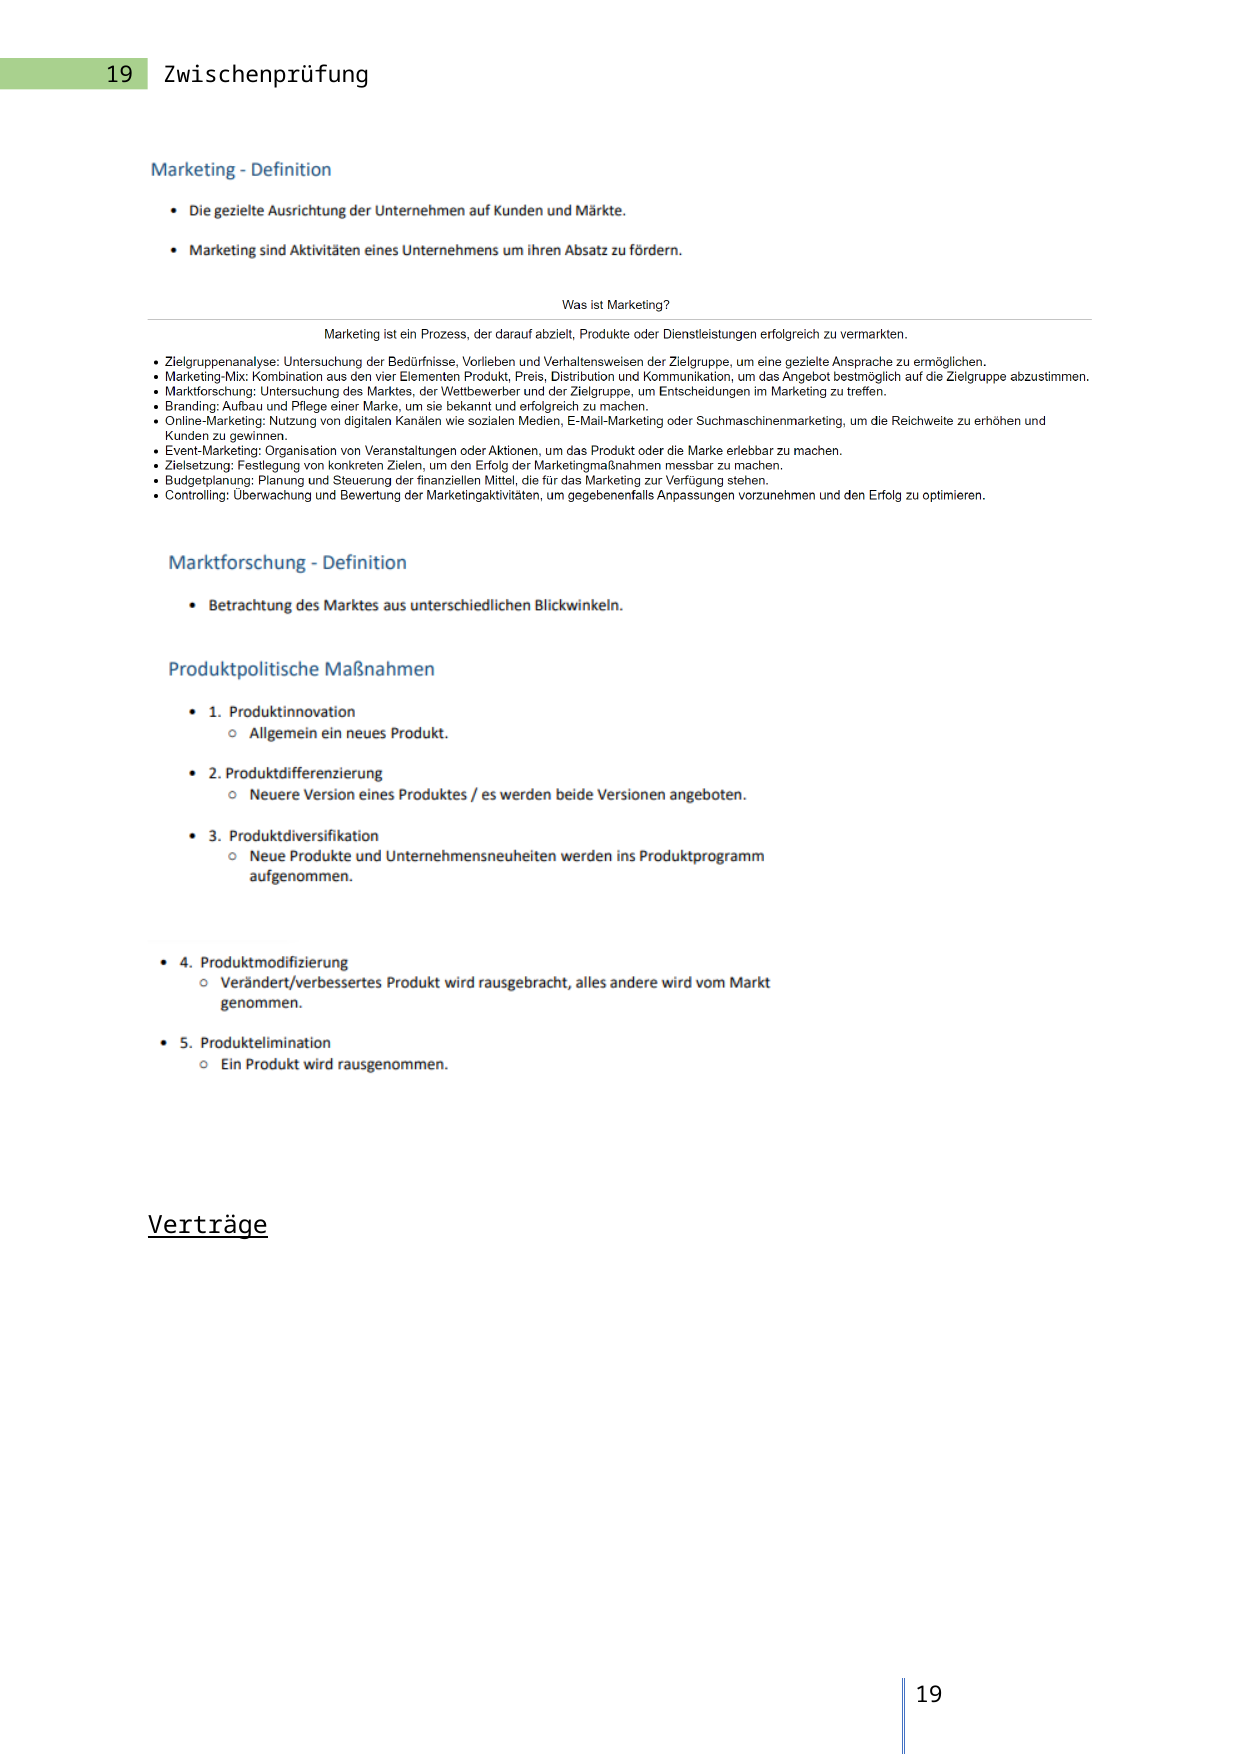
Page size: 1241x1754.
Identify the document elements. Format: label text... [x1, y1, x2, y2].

subtitle Verträge [148, 1207, 1093, 1241]
picture [147, 290, 1093, 516]
picture [147, 940, 777, 1087]
picture [147, 147, 692, 272]
picture [147, 535, 799, 885]
